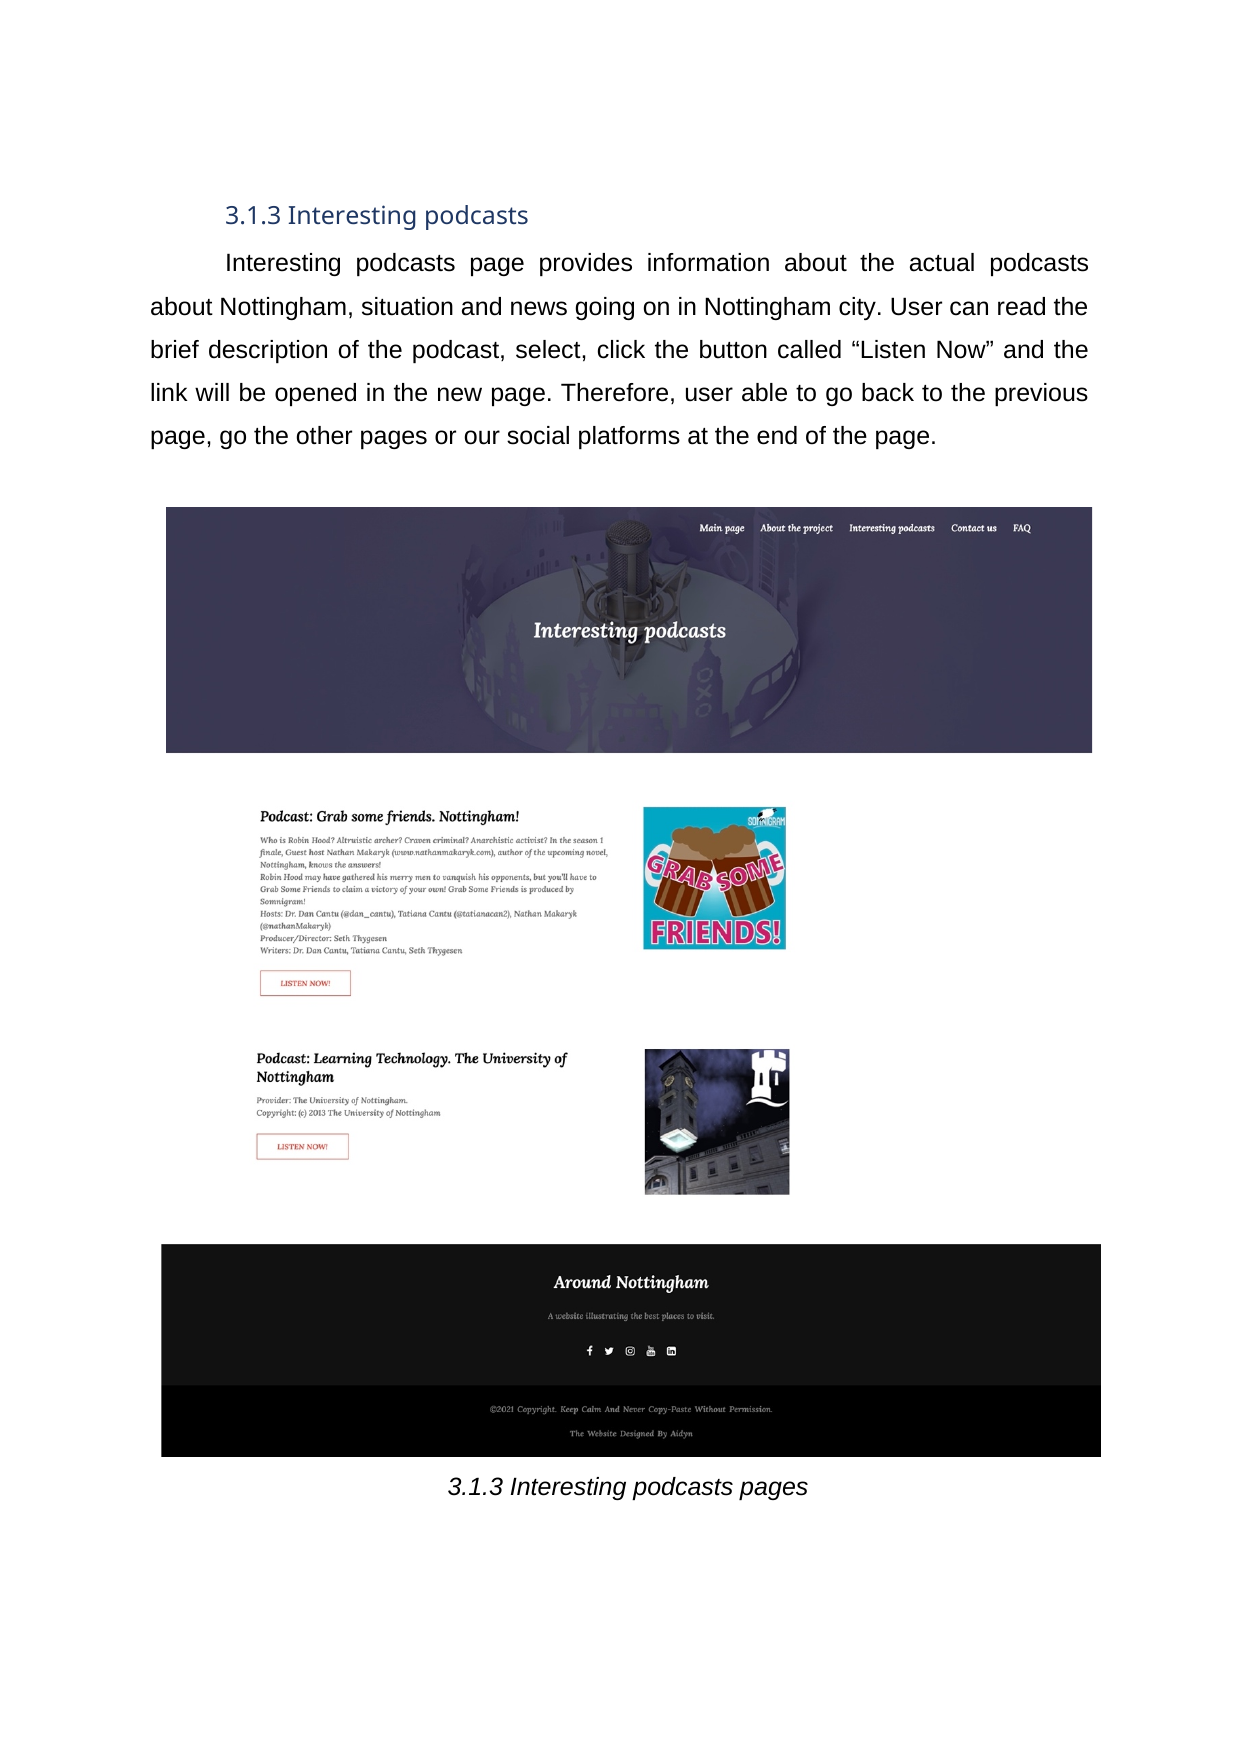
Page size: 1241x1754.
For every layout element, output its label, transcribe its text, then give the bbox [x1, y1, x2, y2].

picture [166, 507, 1093, 1011]
picture [161, 1024, 1101, 1457]
subtitle 3.1.3 Interesting podcasts [150, 197, 1090, 231]
table_header 3.1.3 Interesting podcasts pages [150, 507, 1108, 1514]
text Interesting podcasts page provides information about the actual podcasts about Nottingham, situation and news going on in Nottingham city. User can read the brief description of the podcast, select, click the button called “Listen Now” and the link will be opened in the new page. Therefore, user able to go back to the previous page, go the other pages or our social platforms at the end of the page. [150, 248, 1090, 449]
